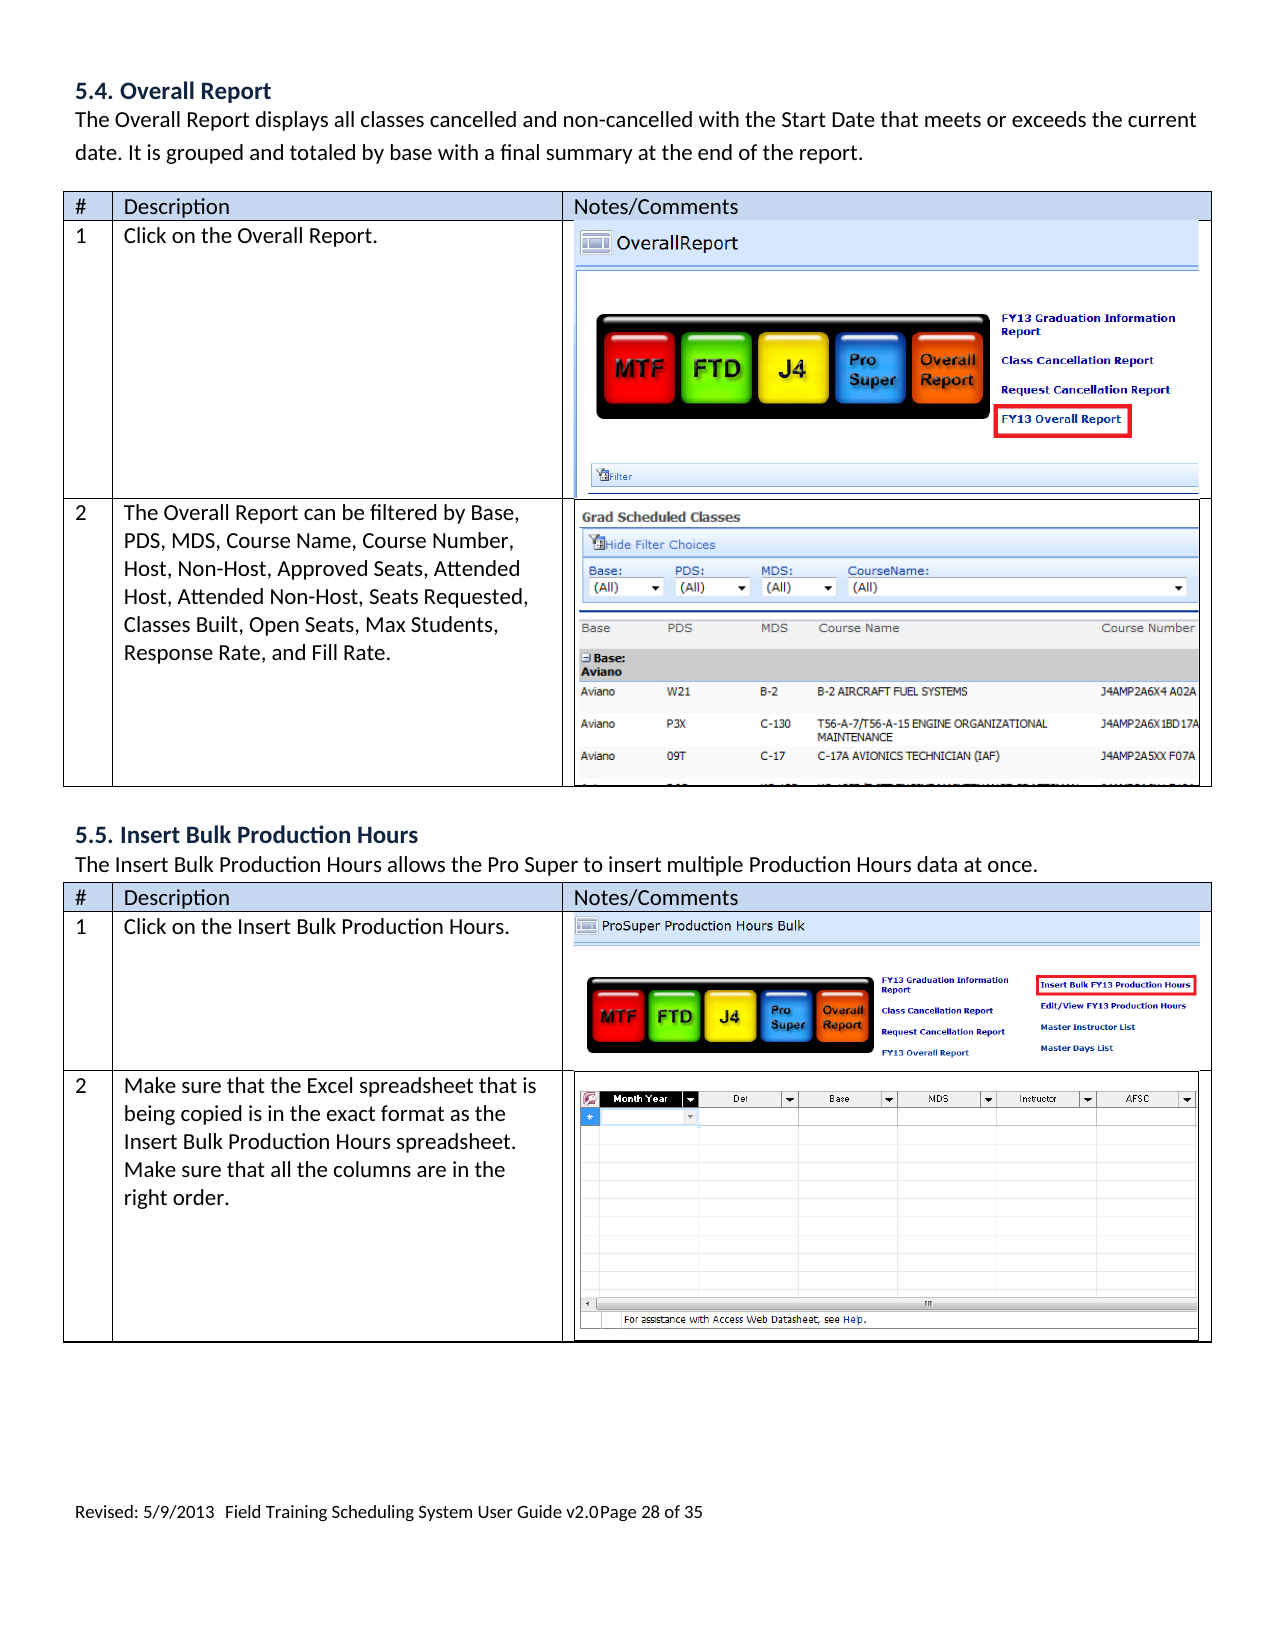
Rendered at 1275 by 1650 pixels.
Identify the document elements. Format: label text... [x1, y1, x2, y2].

table_header Notes/Comments [563, 883, 1211, 911]
table_cell [1201, 912, 1211, 1070]
table_header Notes/Comments [563, 192, 1211, 220]
table_cell Make sure that the Excel spreadsheet that is being copied is in the exact format as the Insert Bulk Production Hours spreadsheet. Make sure that all the columns are in the right order. [113, 1071, 562, 1341]
picture [573, 220, 1199, 498]
table_cell 2 [64, 499, 112, 786]
table_header Description [113, 192, 562, 220]
picture [573, 912, 1201, 1071]
table_cell [563, 912, 573, 1070]
table_cell [563, 221, 573, 497]
table_cell [563, 499, 574, 786]
table_cell The Overall Report can be filtered by Base, PDS, MDS, Course Name, Course Number, Host, Non-Host, Approved Seats, Attended Host, Attended Non-Host, Seats Requested, Classes Built, Open Seats, Max Students, Response Rate, and Fill Rate. [113, 499, 562, 786]
picture [575, 1072, 1198, 1340]
table_header # [64, 883, 112, 911]
table_cell 1 [64, 221, 112, 497]
table_cell 1 [64, 912, 112, 1070]
table_header # [64, 192, 112, 220]
table_cell [1199, 1071, 1211, 1341]
table_cell [563, 1071, 574, 1341]
table_cell Click on the Insert Bulk Production Hours. [113, 912, 562, 1070]
table_cell Click on the Overall Report. [113, 221, 562, 497]
table_cell [1199, 221, 1211, 497]
table_cell 2 [64, 1071, 112, 1341]
picture [575, 500, 1199, 785]
table_cell [1200, 499, 1211, 786]
table_header Description [113, 883, 562, 911]
text Overall Report [75, 75, 1200, 106]
text Insert Bulk Production Hours [75, 819, 1200, 850]
text The Overall Report displays all classes cancelled and non-cancelled with the Start Date that meets or exceeds the current date. It is grouped and totaled by base with a final summary at the end of the report. [75, 106, 1200, 166]
text The Insert Bulk Production Hours allows the Pro Super to insert multiple Production Hours data at once. [75, 850, 1200, 878]
